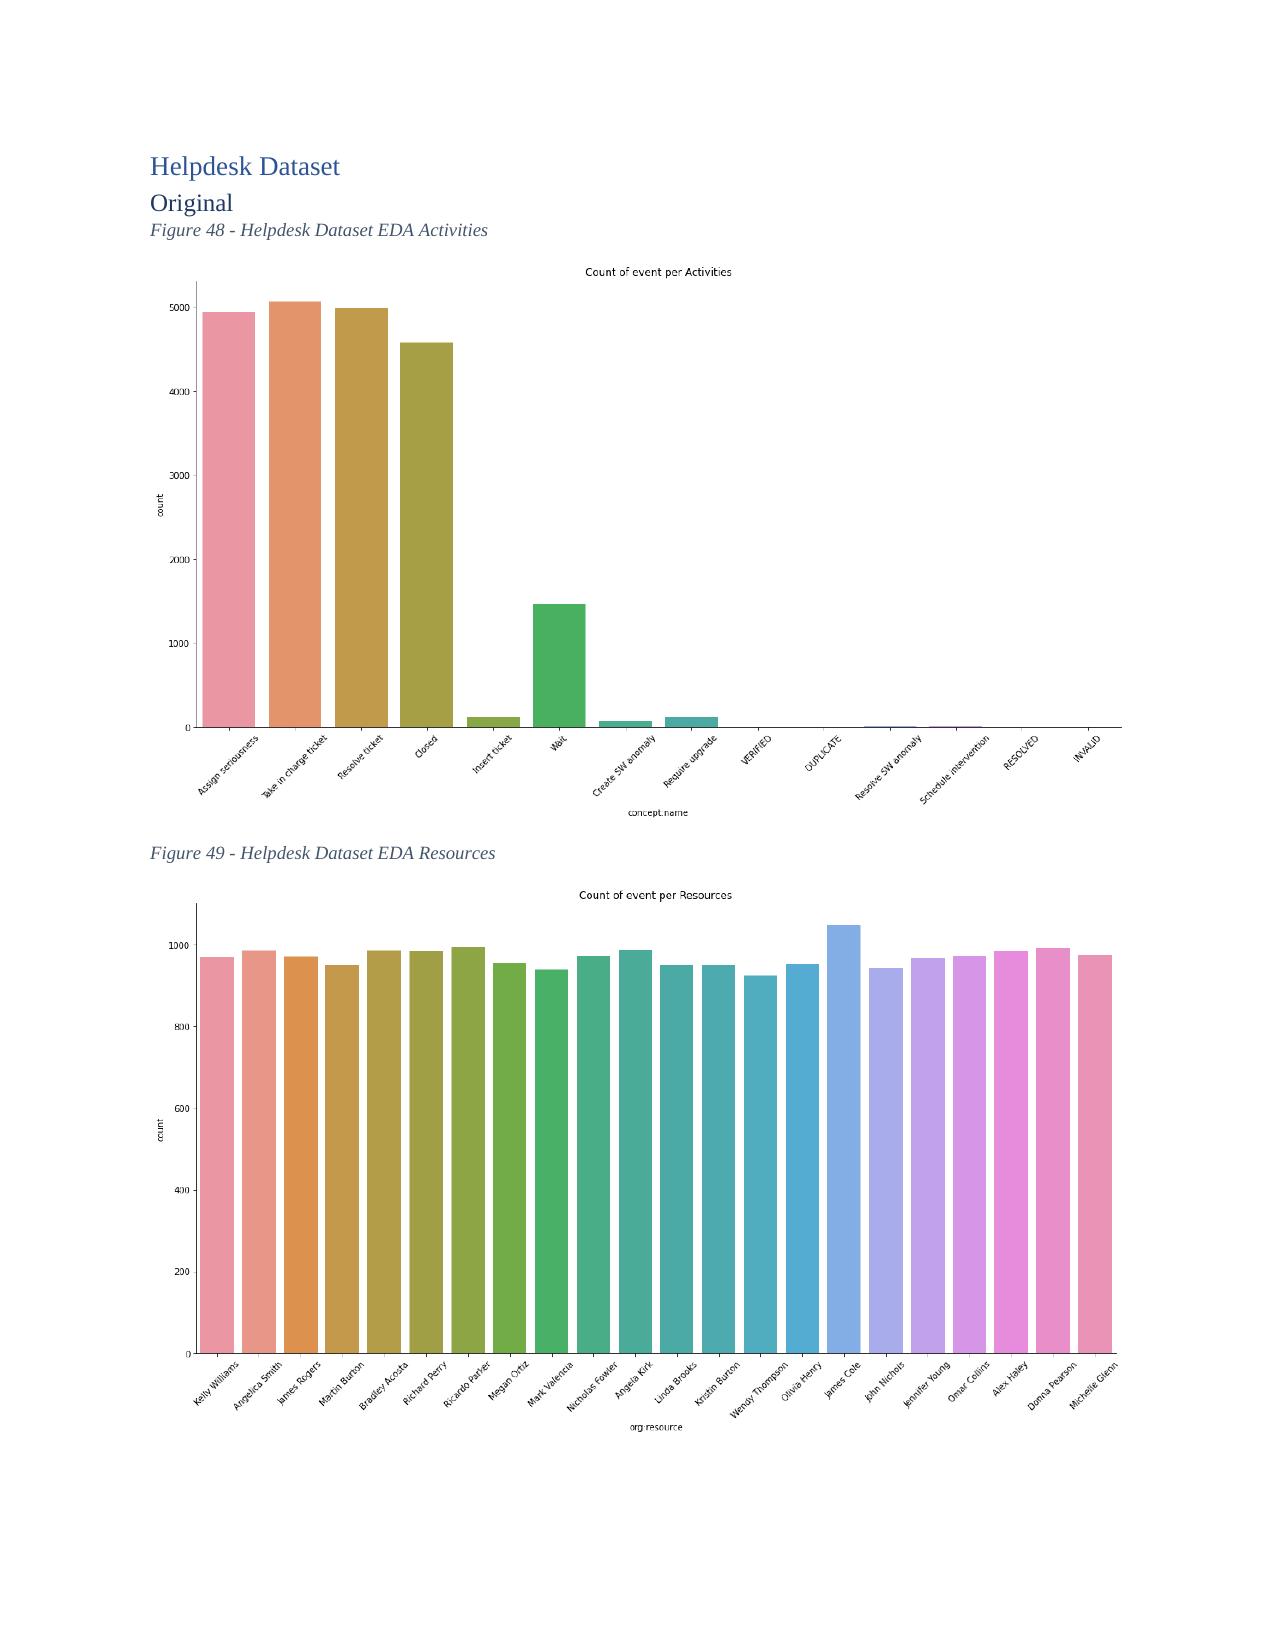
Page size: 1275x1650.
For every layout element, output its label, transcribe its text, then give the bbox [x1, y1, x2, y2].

subtitle Helpdesk Dataset [150, 150, 1125, 181]
subtitle Original [150, 188, 1125, 216]
picture [150, 261, 1125, 823]
picture [150, 884, 1125, 1437]
